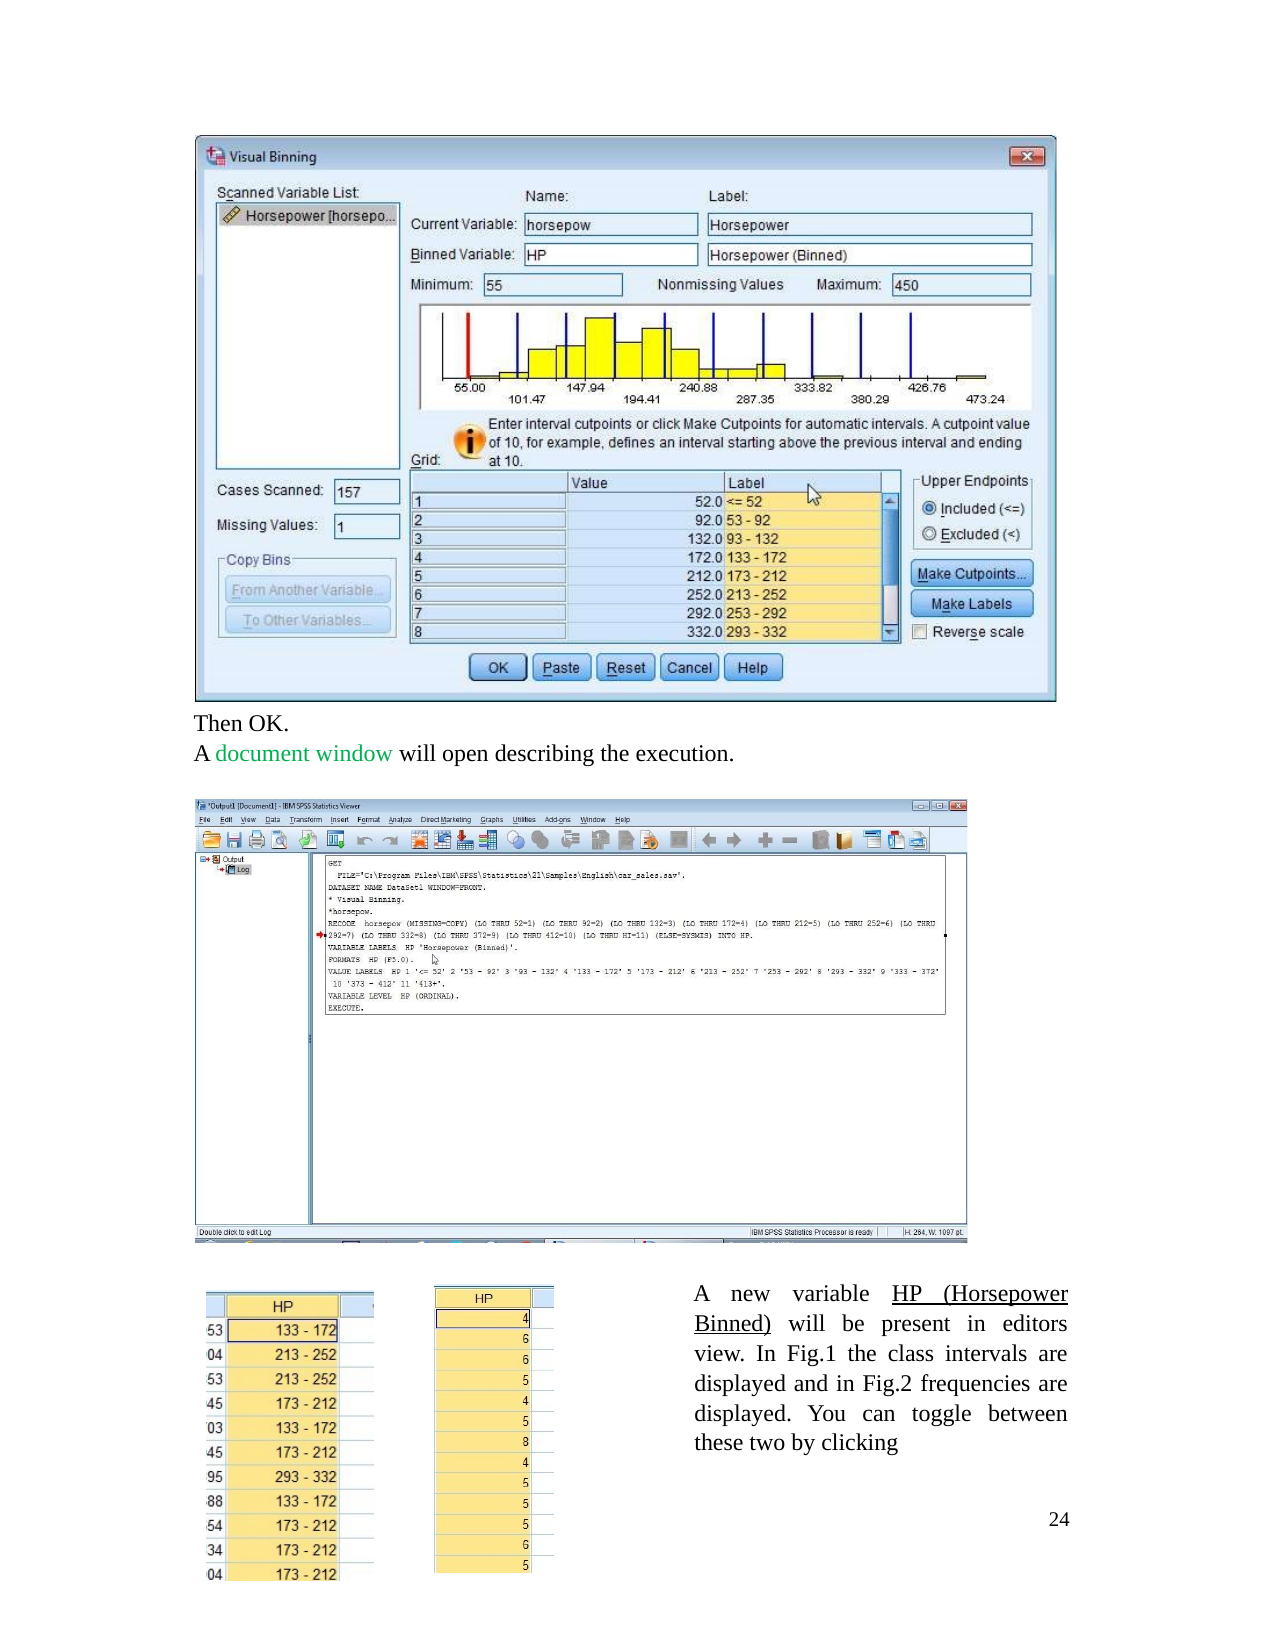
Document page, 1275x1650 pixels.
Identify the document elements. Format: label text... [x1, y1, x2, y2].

picture [195, 799, 968, 1243]
picture [195, 135, 1057, 702]
text A new variable HP (Horsepower Binned) will be present in editors view. In Fig.1 the class intervals are displayed and in Fig.2 frequencies are displayed. You can toggle between these two by clicking [206, 1279, 1068, 1456]
picture [434, 1284, 554, 1573]
text A document window will open describing the execution. [193, 739, 1080, 767]
picture [206, 1290, 374, 1581]
text Then OK. [193, 709, 1080, 737]
